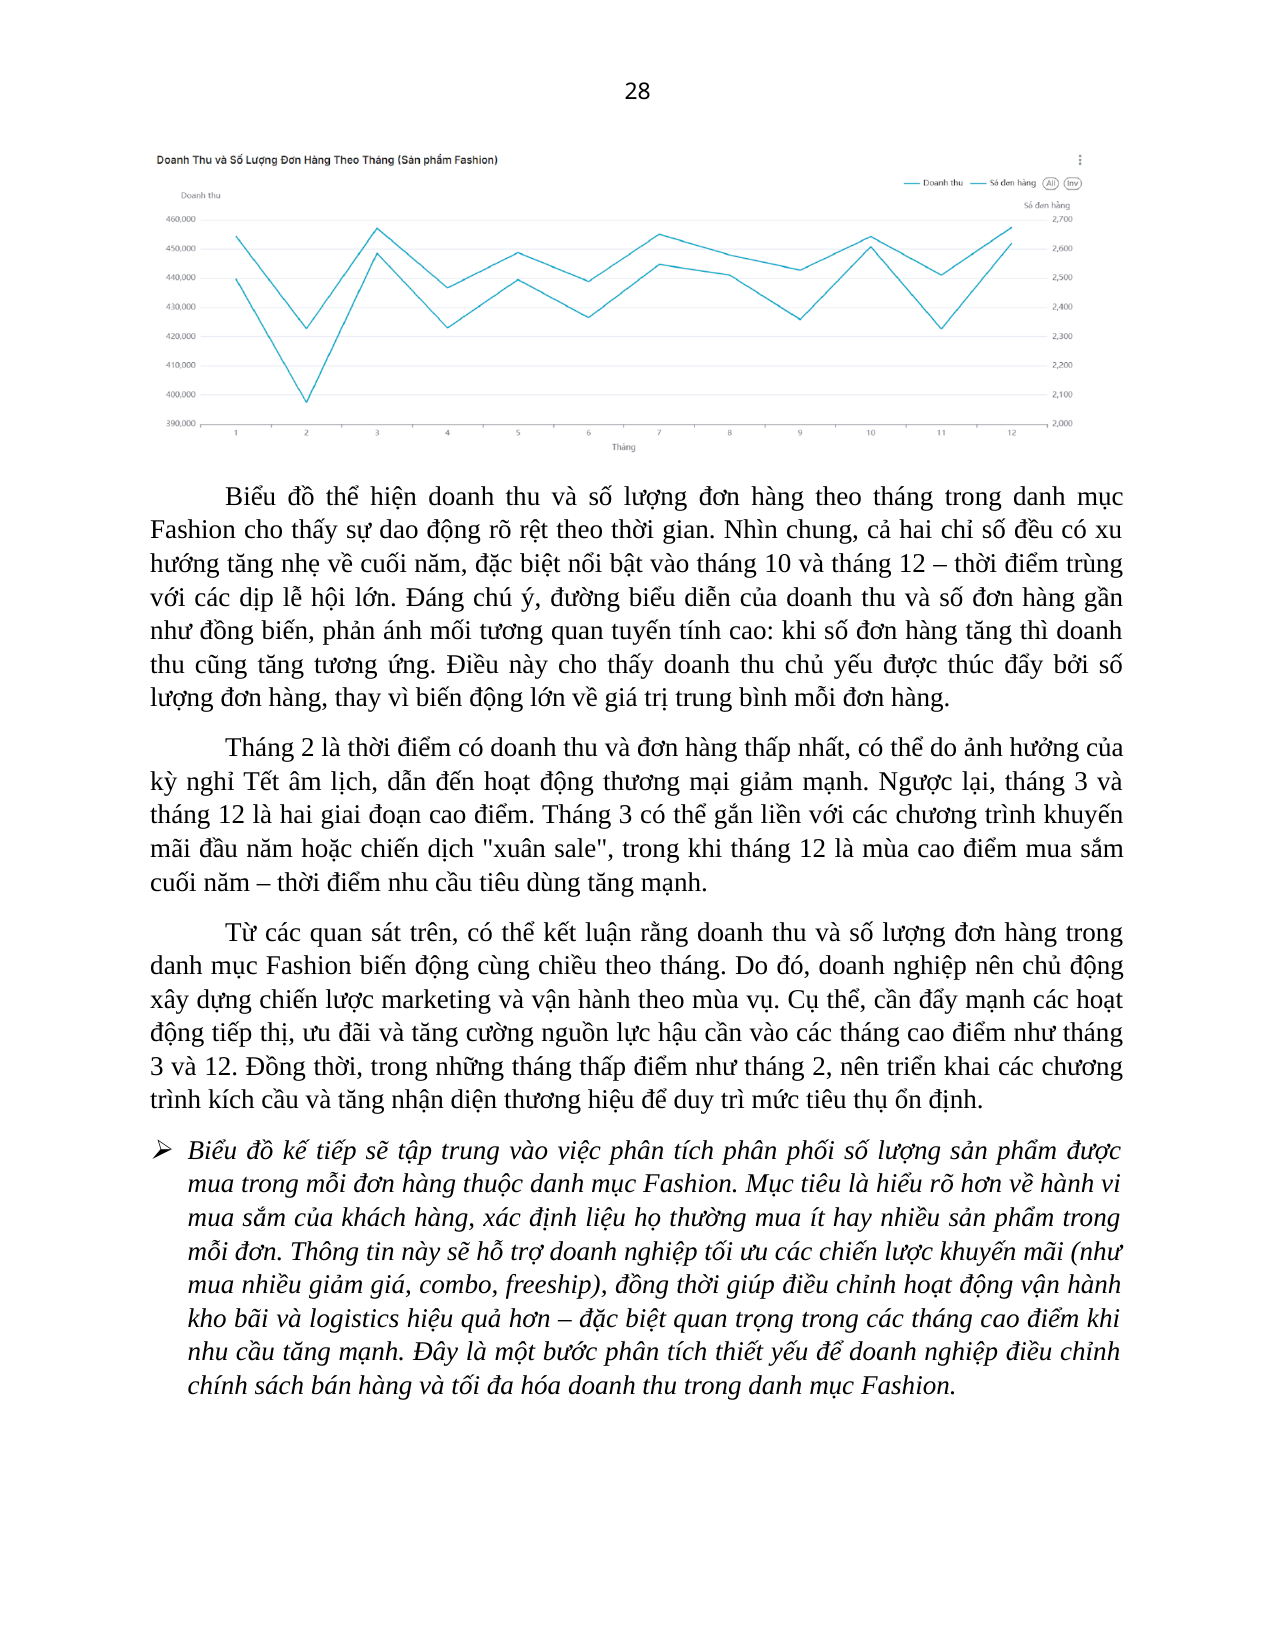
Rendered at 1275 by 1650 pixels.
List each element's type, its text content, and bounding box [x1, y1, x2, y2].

text Từ các quan sát trên, có thể kết luận rằng doanh thu và số lượng đơn hàng trong danh mục Fashion biến động cùng chiều theo tháng. Do đó, doanh nghiệp nên chủ động xây dựng chiến lược marketing và vận hành theo mùa vụ. Cụ thể, cần đẩy mạnh các hoạt động tiếp thị, ưu đãi và tăng cường nguồn lực hậu cần vào các tháng cao điểm như tháng 3 và 12. Đồng thời, trong những tháng thấp điểm như tháng 2, nên triển khai các chương trình kích cầu và tăng nhận diện thương hiệu để duy trì mức tiêu thụ ổn định. [150, 916, 1125, 1115]
list Biểu đồ kế tiếp sẽ tập trung vào việc phân tích phân phối số lượng sản phẩm được mua trong mỗi đơn hàng thuộc danh mục Fashion. Mục tiêu là hiểu rõ hơn về hành vi mua sắm của khách hàng, xác định liệu họ thường mua ít hay nhiều sản phẩm trong mỗi đơn. Thông tin này sẽ hỗ trợ doanh nghiệp tối ưu các chiến lược khuyến mãi (như mua nhiều giảm giá, combo, freeship), đồng thời giúp điều chỉnh hoạt động vận hành kho bãi và logistics hiệu quả hơn – đặc biệt quan trọng trong các tháng cao điểm khi nhu cầu tăng mạnh. Đây là một bước phân tích thiết yếu để doanh nghiệp điều chỉnh chính sách bán hàng và tối đa hóa doanh thu trong danh mục Fashion. [150, 1134, 1125, 1400]
text Tháng 2 là thời điểm có doanh thu và đơn hàng thấp nhất, có thể do ảnh hưởng của kỳ nghỉ Tết âm lịch, dẫn đến hoạt động thương mại giảm mạnh. Ngược lại, tháng 3 và tháng 12 là hai giai đoạn cao điểm. Tháng 3 có thể gắn liền với các chương trình khuyến mãi đầu năm hoặc chiến dịch "xuân sale", trong khi tháng 12 là mùa cao điểm mua sắm cuối năm – thời điểm nhu cầu tiêu dùng tăng mạnh. [150, 732, 1125, 897]
text Biểu đồ thể hiện doanh thu và số lượng đơn hàng theo tháng trong danh mục Fashion cho thấy sự dao động rõ rệt theo thời gian. Nhìn chung, cả hai chỉ số đều có xu hướng tăng nhẹ về cuối năm, đặc biệt nổi bật vào tháng 10 và tháng 12 – thời điểm trùng với các dịp lễ hội lớn. Đáng chú ý, đường biểu diễn của doanh thu và số đơn hàng gần như đồng biến, phản ánh mối tương quan tuyến tính cao: khi số đơn hàng tăng thì doanh thu cũng tăng tương ứng. Điều này cho thấy doanh thu chủ yếu được thúc đẩy bởi số lượng đơn hàng, thay vì biến động lớn về giá trị trung bình mỗi đơn hàng. [150, 480, 1125, 712]
picture [150, 150, 1091, 461]
